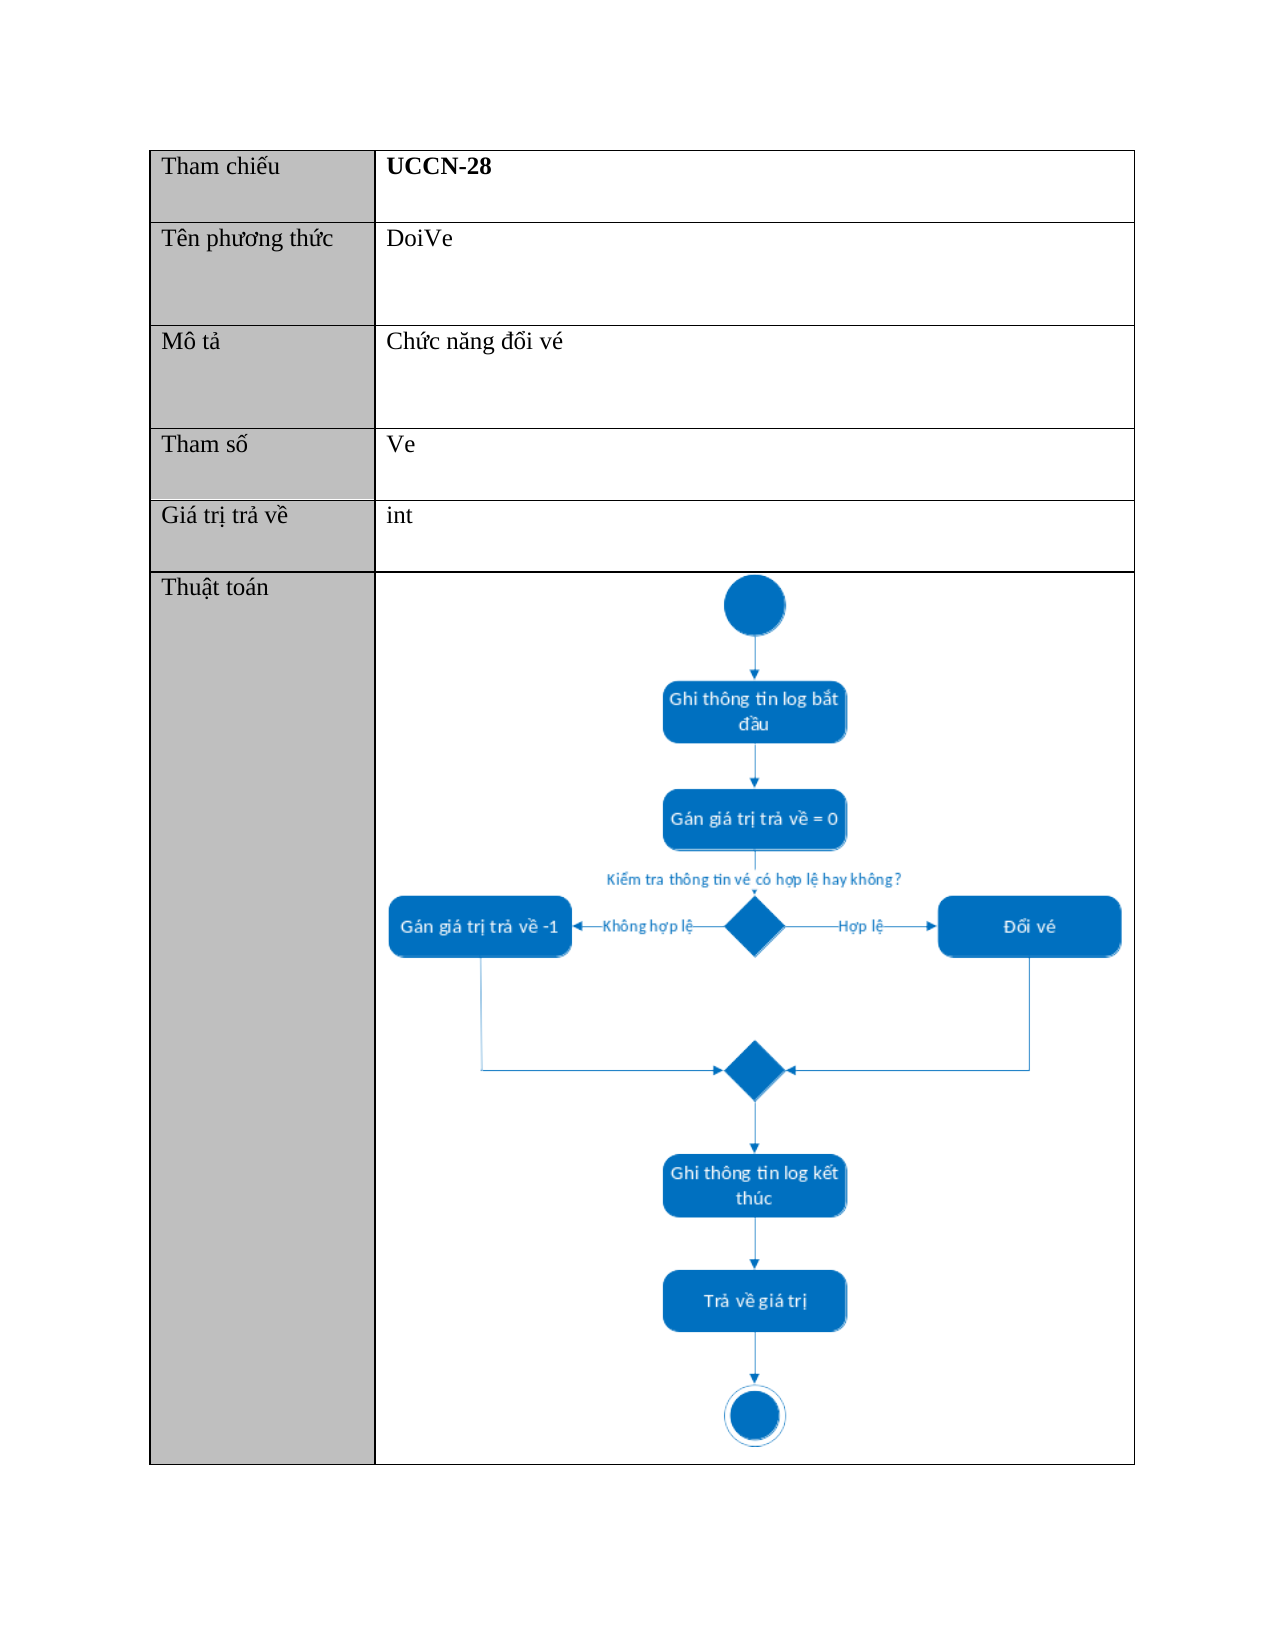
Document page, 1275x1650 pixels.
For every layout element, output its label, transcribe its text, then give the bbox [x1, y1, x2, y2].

table_cell Tham chiếu [151, 151, 374, 222]
table_cell Thuật toán [151, 573, 374, 1464]
table_cell Tên phương thức [151, 223, 374, 325]
table_cell Mô tả [151, 326, 374, 428]
table_cell Giá trị trả về [151, 501, 374, 571]
table_cell UCCN-28 [376, 151, 1134, 222]
table_cell Ve [376, 429, 1134, 499]
table_cell Tham số [151, 429, 374, 499]
table_cell DoiVe [376, 223, 1134, 325]
table_cell [376, 573, 1134, 1464]
table_cell Chức năng đổi vé [376, 326, 1134, 428]
table_cell int [376, 501, 1134, 571]
